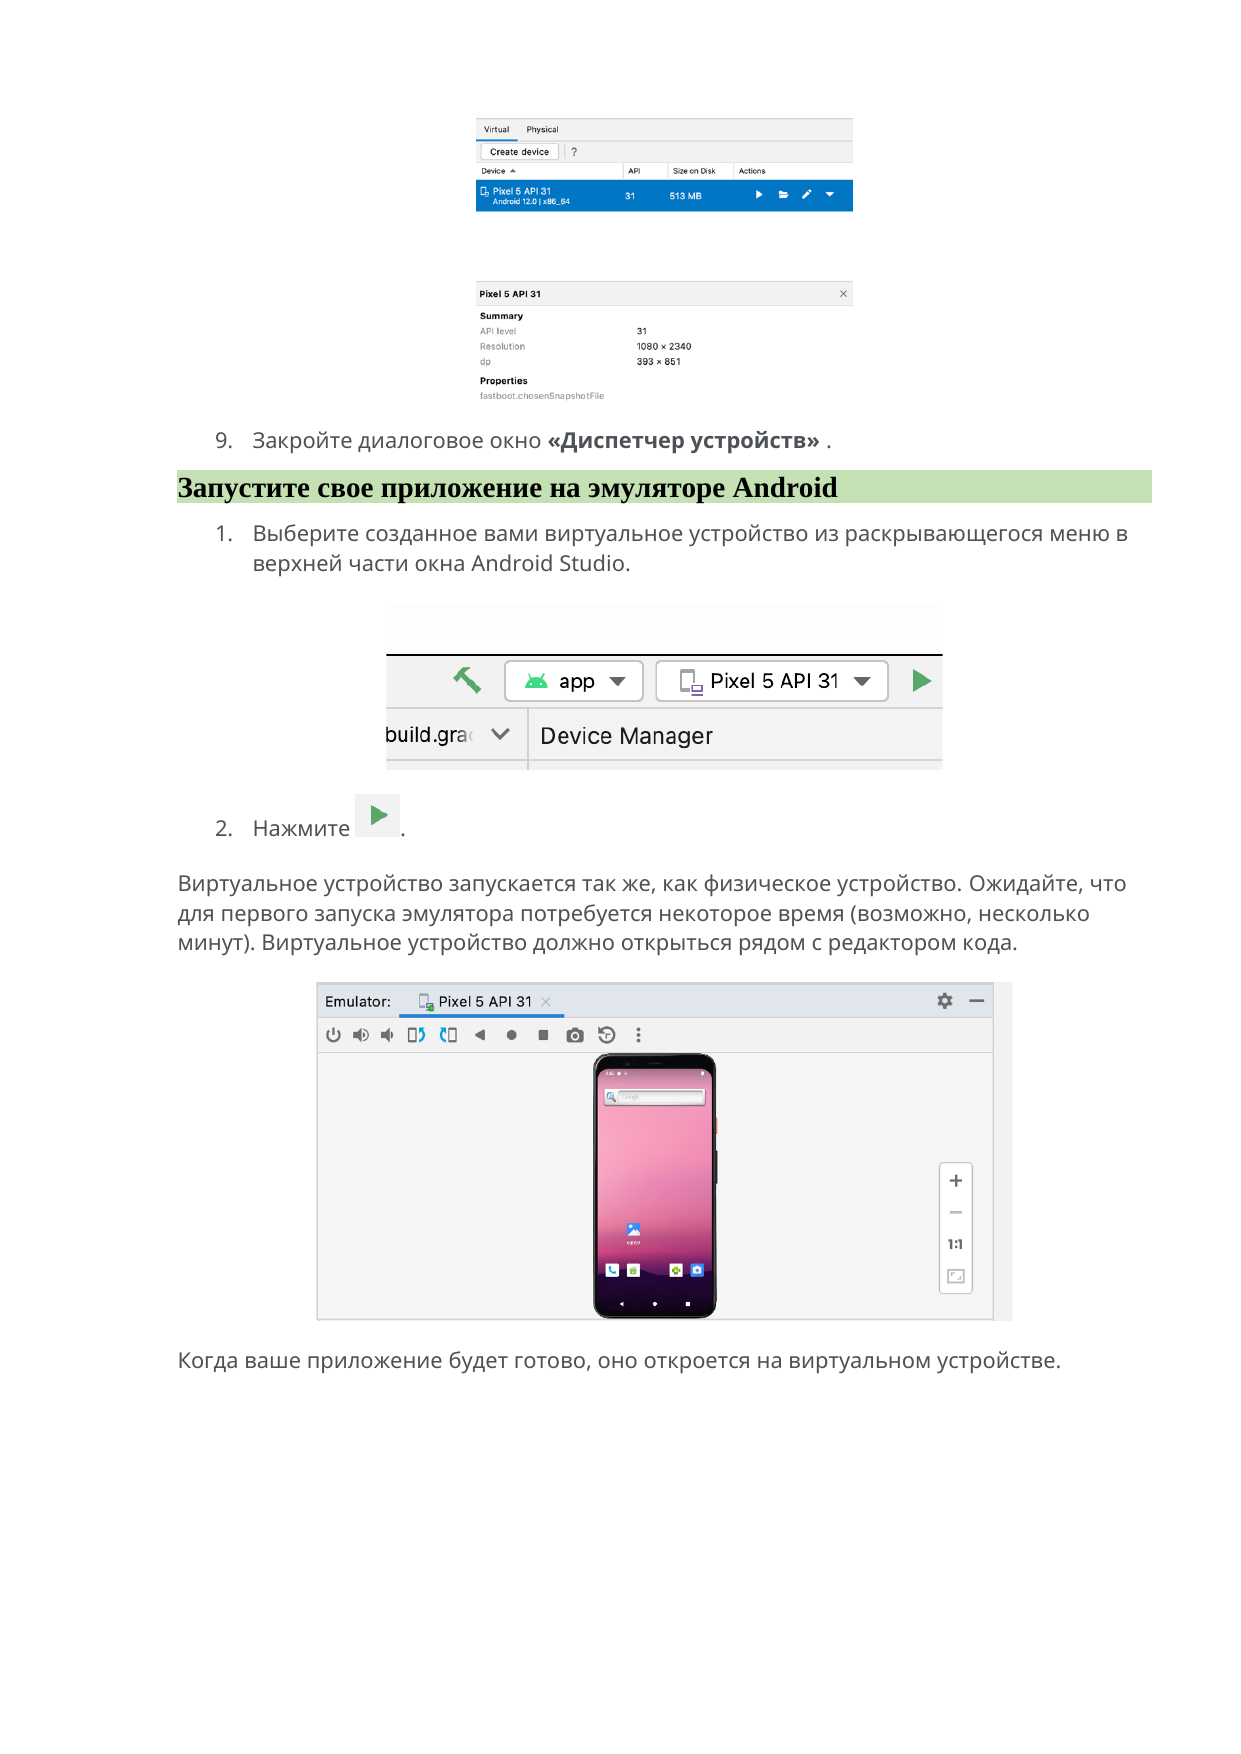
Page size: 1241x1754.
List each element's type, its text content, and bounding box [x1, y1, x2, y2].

picture [386, 603, 943, 770]
text Виртуальное устройство запускается так же, как физическое устройство. Ожидайте, что для первого запуска эмулятора потребуется некоторое время (возможно, несколько минут). Виртуальное устройство должно открыться рядом с редактором кода. [177, 868, 1152, 957]
list Закройте диалоговое окно «Диспетчер устройств» . [215, 425, 1152, 455]
list Нажмите . [215, 794, 1152, 843]
subtitle Запустите свое приложение на эмуляторе Android [177, 470, 1152, 503]
picture [316, 982, 1013, 1321]
picture [476, 118, 853, 401]
list Выберите созданное вами виртуальное устройство из раскрывающегося меню в верхней части окна Android Studio. [215, 518, 1152, 578]
picture [355, 794, 400, 837]
text Когда ваше приложение будет готово, оно откроется на виртуальном устройстве. [177, 1345, 1152, 1375]
